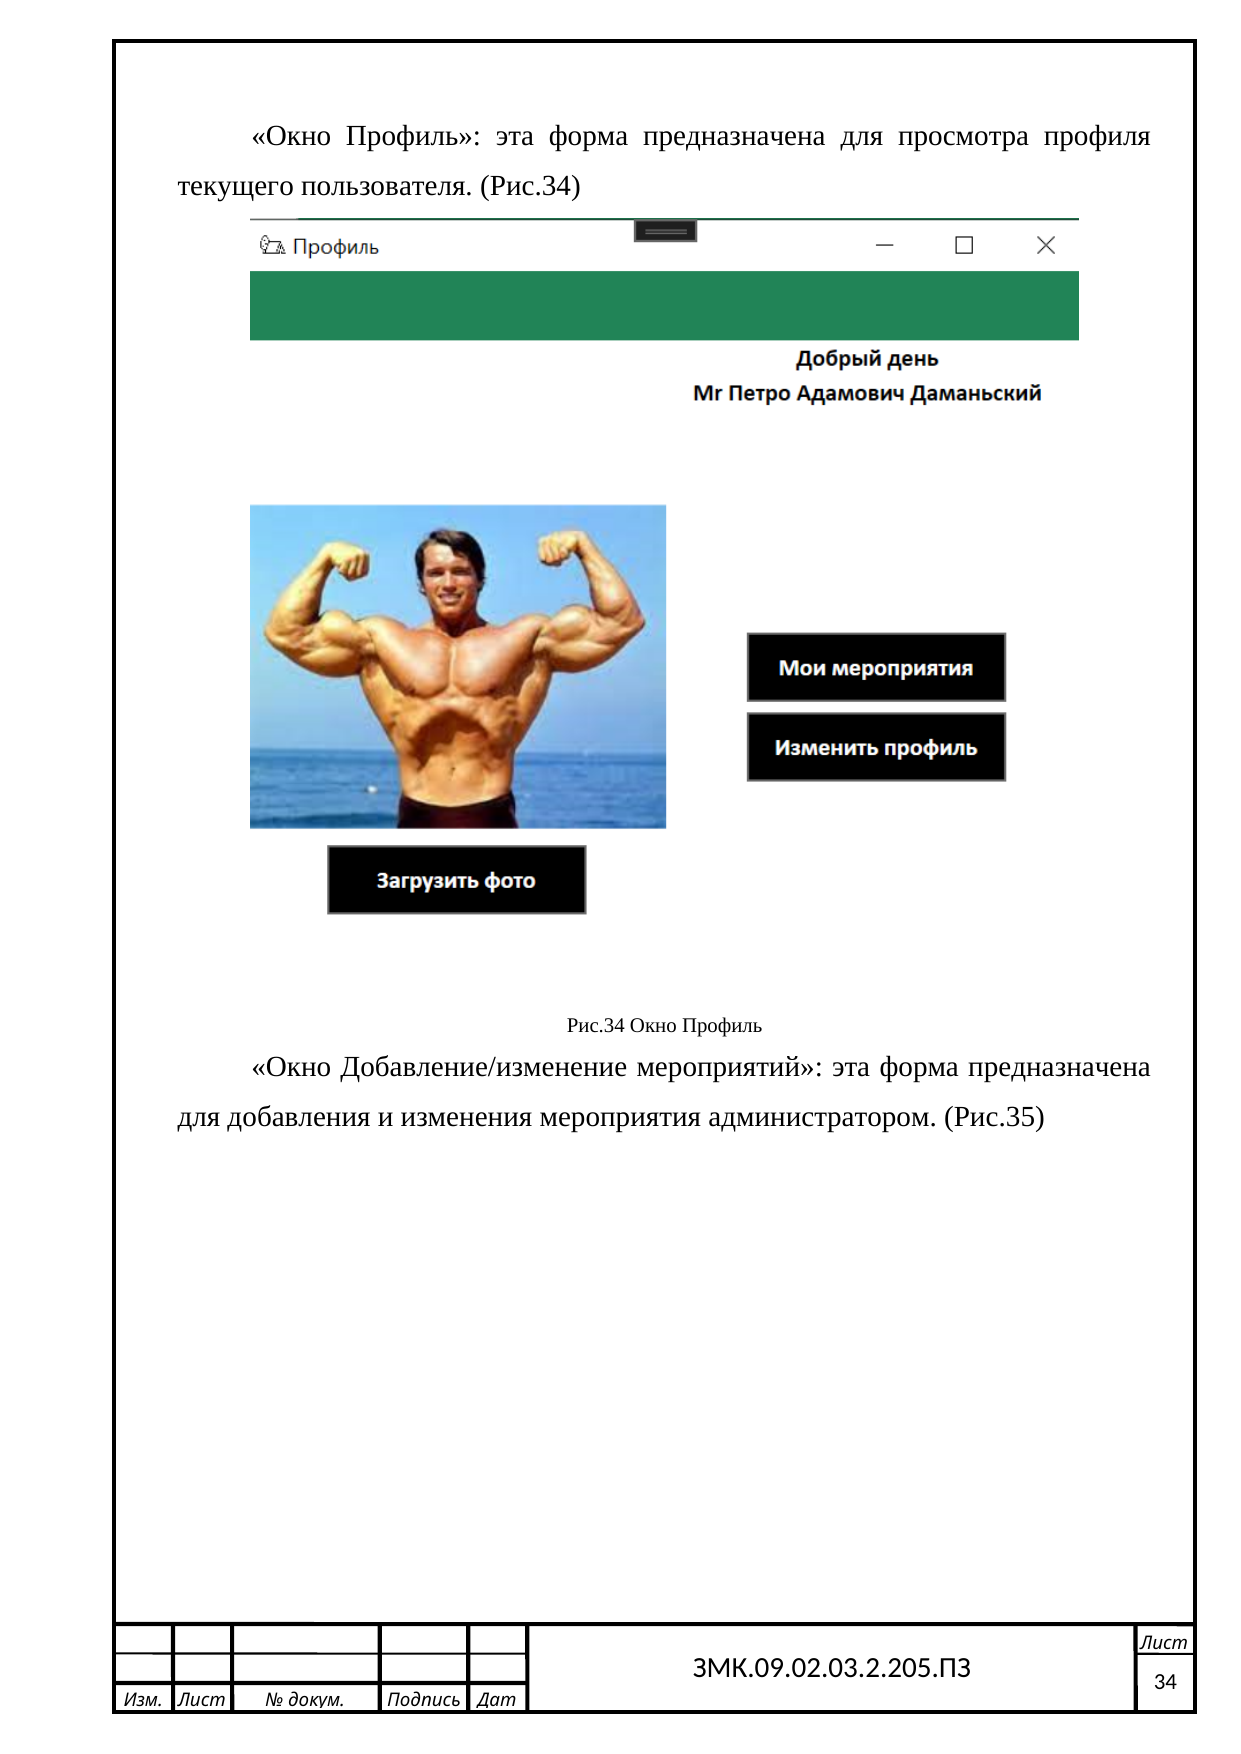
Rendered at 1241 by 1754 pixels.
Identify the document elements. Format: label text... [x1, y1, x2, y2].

text «Окно Добавление/изменение мероприятий»: эта форма предназначена для добавления и изменения мероприятия администратором. (Рис.35) [177, 1049, 1152, 1133]
text «Окно Профиль»: эта форма предназначена для просмотра профиля текущего пользователя. (Рис.34) [177, 118, 1152, 202]
picture [250, 218, 1079, 1000]
text Рис.34 Окно Профиль [177, 1013, 1152, 1037]
